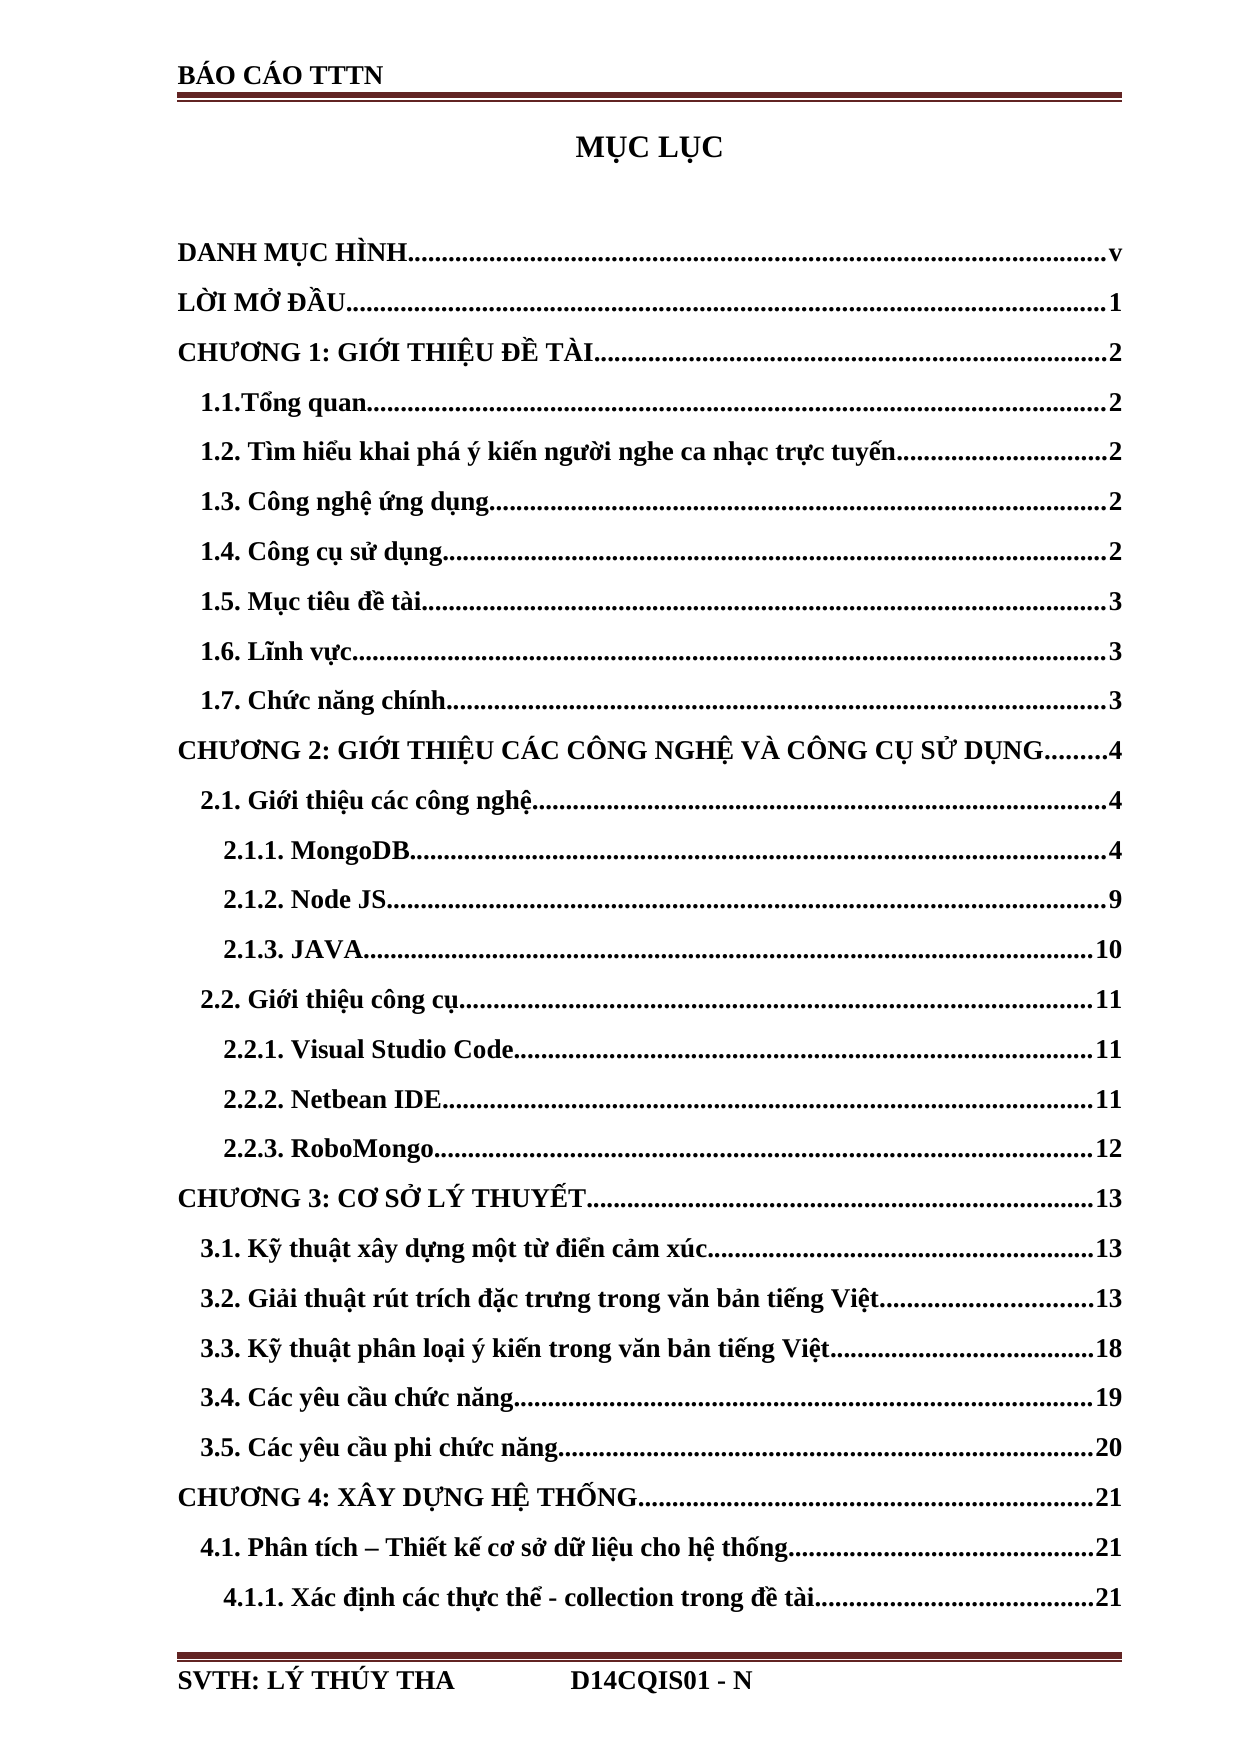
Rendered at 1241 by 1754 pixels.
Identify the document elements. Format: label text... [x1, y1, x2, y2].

subtitle MỤC LỤC [177, 128, 1122, 164]
